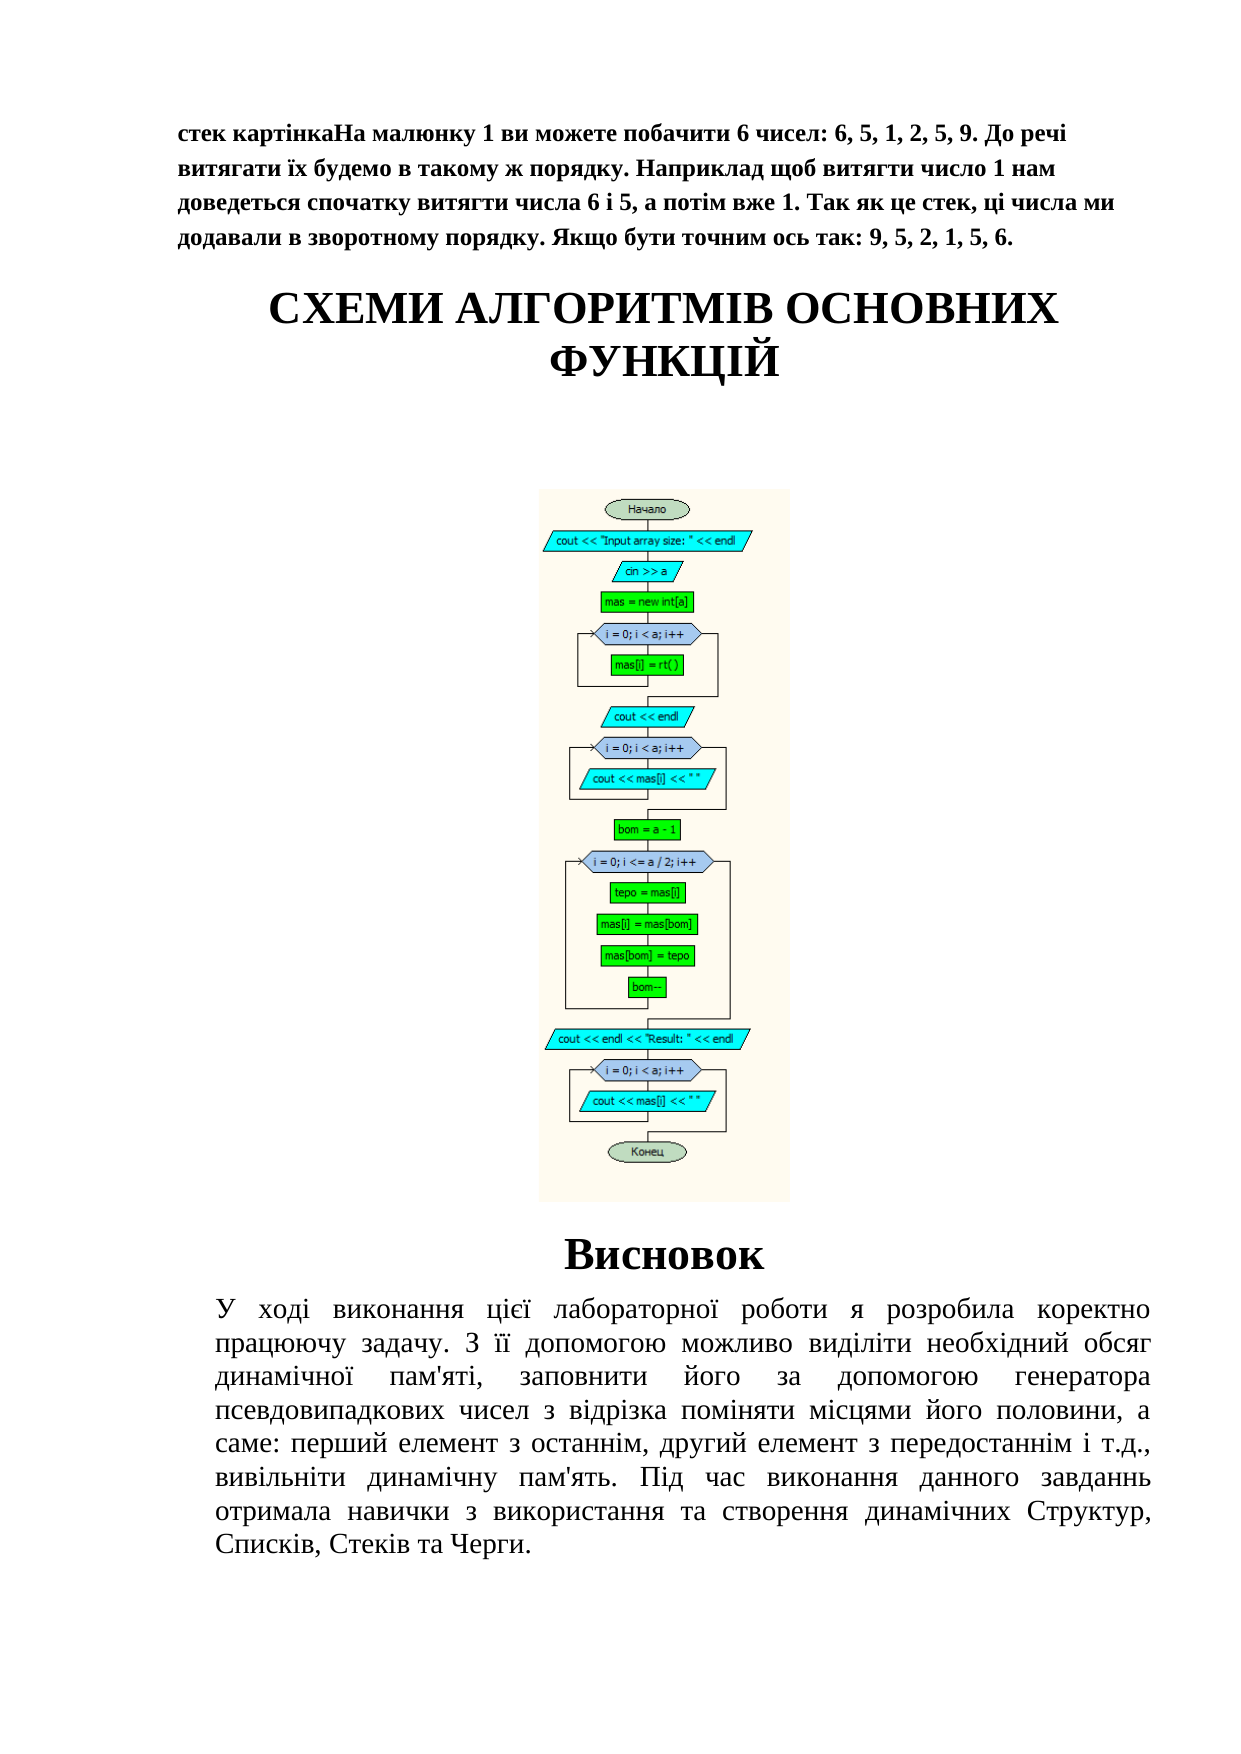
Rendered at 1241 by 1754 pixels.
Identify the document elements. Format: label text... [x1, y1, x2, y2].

picture [538, 489, 790, 1202]
text стек картінкаНа малюнку 1 ви можете побачити 6 чисел: 6, 5, 1, 2, 5, 9. До речі витягати їх будемо в такому ж порядку. Наприклад щоб витягти число 1 нам доведеться спочатку витягти числа 6 і 5, а потім вже 1. Так як це стек, ці числа ми додавали в зворотному порядку. Якщо бути точним ось так: 9, 5, 2, 1, 5, 6. [177, 118, 1152, 250]
subtitle Висновок [177, 1226, 1152, 1279]
subtitle СХЕМИ АЛГОРИТМІВ ОСНОВНИХ ФУНКЦІЙ [177, 281, 1152, 386]
text У ході виконання цієї лабораторної роботи я розробила коректно працюючу задачу. З її допомогою можливо виділіти необхідний обсяг динамічної пам'яті, заповнити його за допомогою генератора псевдовипадкових чисел з відрізка поміняти місцями його половини, а саме: перший елемент з останнім, другий елемент з передостаннім і т.д., вивільніти динамічну пам'ять. Під час виконання данного завданнь отримала навички з використання та створення динамічних Структур, Списків, Стеків та Черги. [215, 1291, 1152, 1560]
